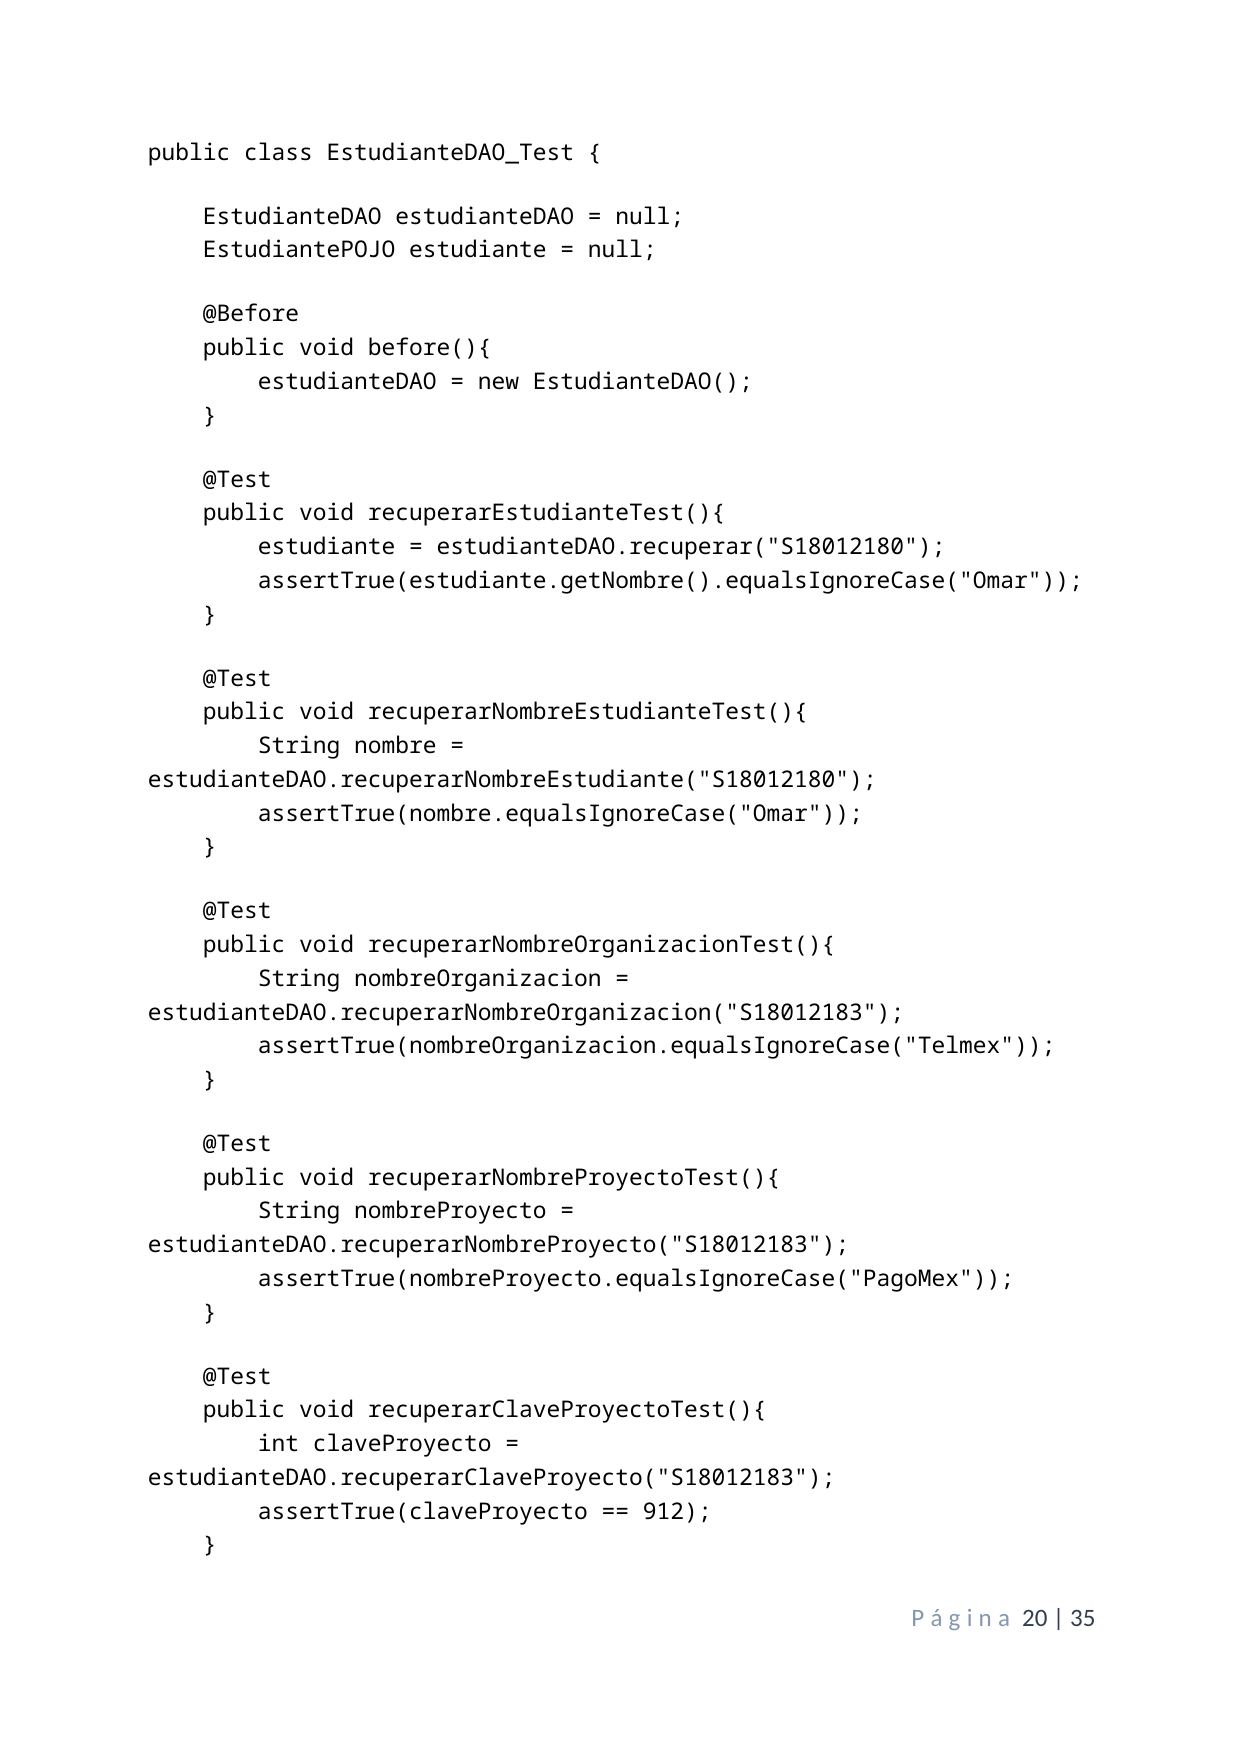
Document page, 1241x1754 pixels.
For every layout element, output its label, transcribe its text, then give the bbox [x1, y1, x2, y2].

text public void recuperarNombreEstudianteTest(){ [148, 695, 1122, 726]
text assertTrue(nombreProyecto.equalsIgnoreCase("PagoMex")); [148, 1262, 1122, 1293]
text public void recuperarNombreProyectoTest(){ [148, 1161, 1122, 1192]
text @Test [148, 894, 1122, 925]
text } [148, 830, 1122, 861]
text } [148, 398, 1122, 430]
text @Test [148, 661, 1122, 693]
text public void before(){ [148, 331, 1122, 362]
text @Before [148, 297, 1122, 328]
text assertTrue(estudiante.getNombre().equalsIgnoreCase("Omar")); [148, 564, 1122, 595]
text estudiante = estudianteDAO.recuperar("S18012180"); [148, 530, 1122, 561]
text EstudiantePOJO estudiante = null; [148, 233, 1122, 264]
text assertTrue(nombre.equalsIgnoreCase("Omar")); [148, 796, 1122, 828]
text assertTrue(claveProyecto == 912); [148, 1494, 1122, 1526]
text String nombreProyecto = estudianteDAO.recuperarNombreProyecto("S18012183"); [148, 1194, 1122, 1259]
text } [148, 1528, 1122, 1559]
text } [148, 597, 1122, 629]
text int claveProyecto = estudianteDAO.recuperarClaveProyecto("S18012183"); [148, 1427, 1122, 1492]
text @Test [148, 462, 1122, 494]
text public void recuperarClaveProyectoTest(){ [148, 1393, 1122, 1424]
text estudianteDAO = new EstudianteDAO(); [148, 365, 1122, 396]
text public class EstudianteDAO_Test { [148, 136, 1122, 167]
text } [148, 1063, 1122, 1094]
text public void recuperarNombreOrganizacionTest(){ [148, 928, 1122, 959]
text assertTrue(nombreOrganizacion.equalsIgnoreCase("Telmex")); [148, 1029, 1122, 1060]
text String nombre = estudianteDAO.recuperarNombreEstudiante("S18012180"); [148, 729, 1122, 794]
text EstudianteDAO estudianteDAO = null; [148, 199, 1122, 231]
text } [148, 1296, 1122, 1327]
text @Test [148, 1127, 1122, 1158]
text String nombreOrganizacion = estudianteDAO.recuperarNombreOrganizacion("S18012183"); [148, 962, 1122, 1027]
text @Test [148, 1359, 1122, 1391]
text public void recuperarEstudianteTest(){ [148, 496, 1122, 527]
